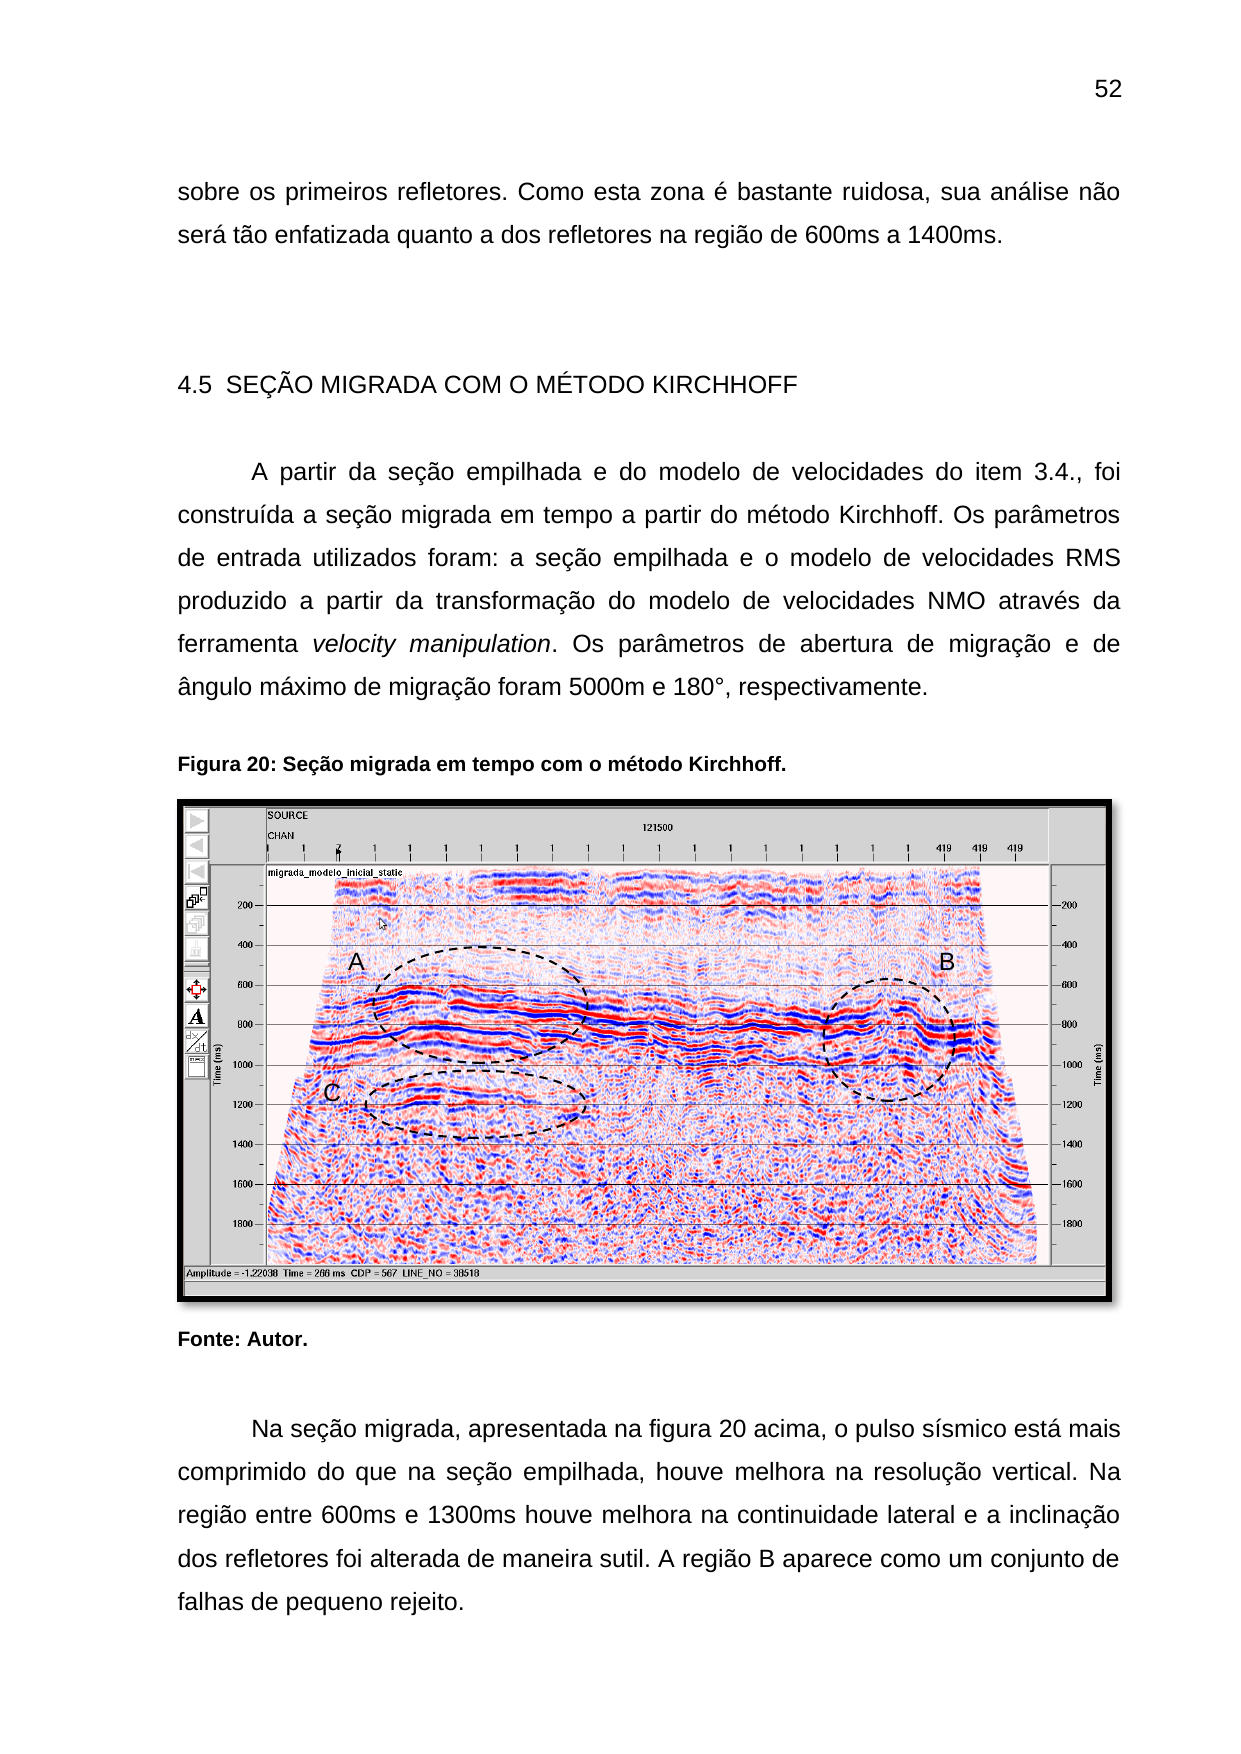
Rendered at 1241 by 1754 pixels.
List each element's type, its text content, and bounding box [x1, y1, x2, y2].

text Fonte: Autor. [177, 1326, 1122, 1350]
text Figura 20: Seção migrada em tempo com o método Kirchhoff. [177, 751, 1122, 775]
text Na seção migrada, apresentada na figura 20 acima, o pulso sísmico está mais comprimido do que na seção empilhada, houve melhora na resolução vertical. Na região entre 600ms e 1300ms houve melhora na continuidade lateral e a inclinação dos refletores foi alterada de maneira sutil. A região B aparece como um conjunto de falhas de pequeno rejeito. [177, 1414, 1122, 1616]
text A partir da seção empilhada e do modelo de velocidades do item 3.4., foi construída a seção migrada em tempo a partir do método Kirchhoff. Os parâmetros de entrada utilizados foram: a seção empilhada e o modelo de velocidades RMS produzido a partir da transformação do modelo de velocidades NMO através da ferramenta velocity manipulation. Os parâmetros de abertura de migração e de ângulo máximo de migração foram 5000m e 180°, respectivamente. [177, 457, 1122, 701]
subtitle 4.5 SEÇÃO MIGRADA COM O MÉTODO KIRCHHOFF [177, 371, 1122, 399]
picture [183, 806, 1106, 1296]
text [177, 177, 1122, 249]
